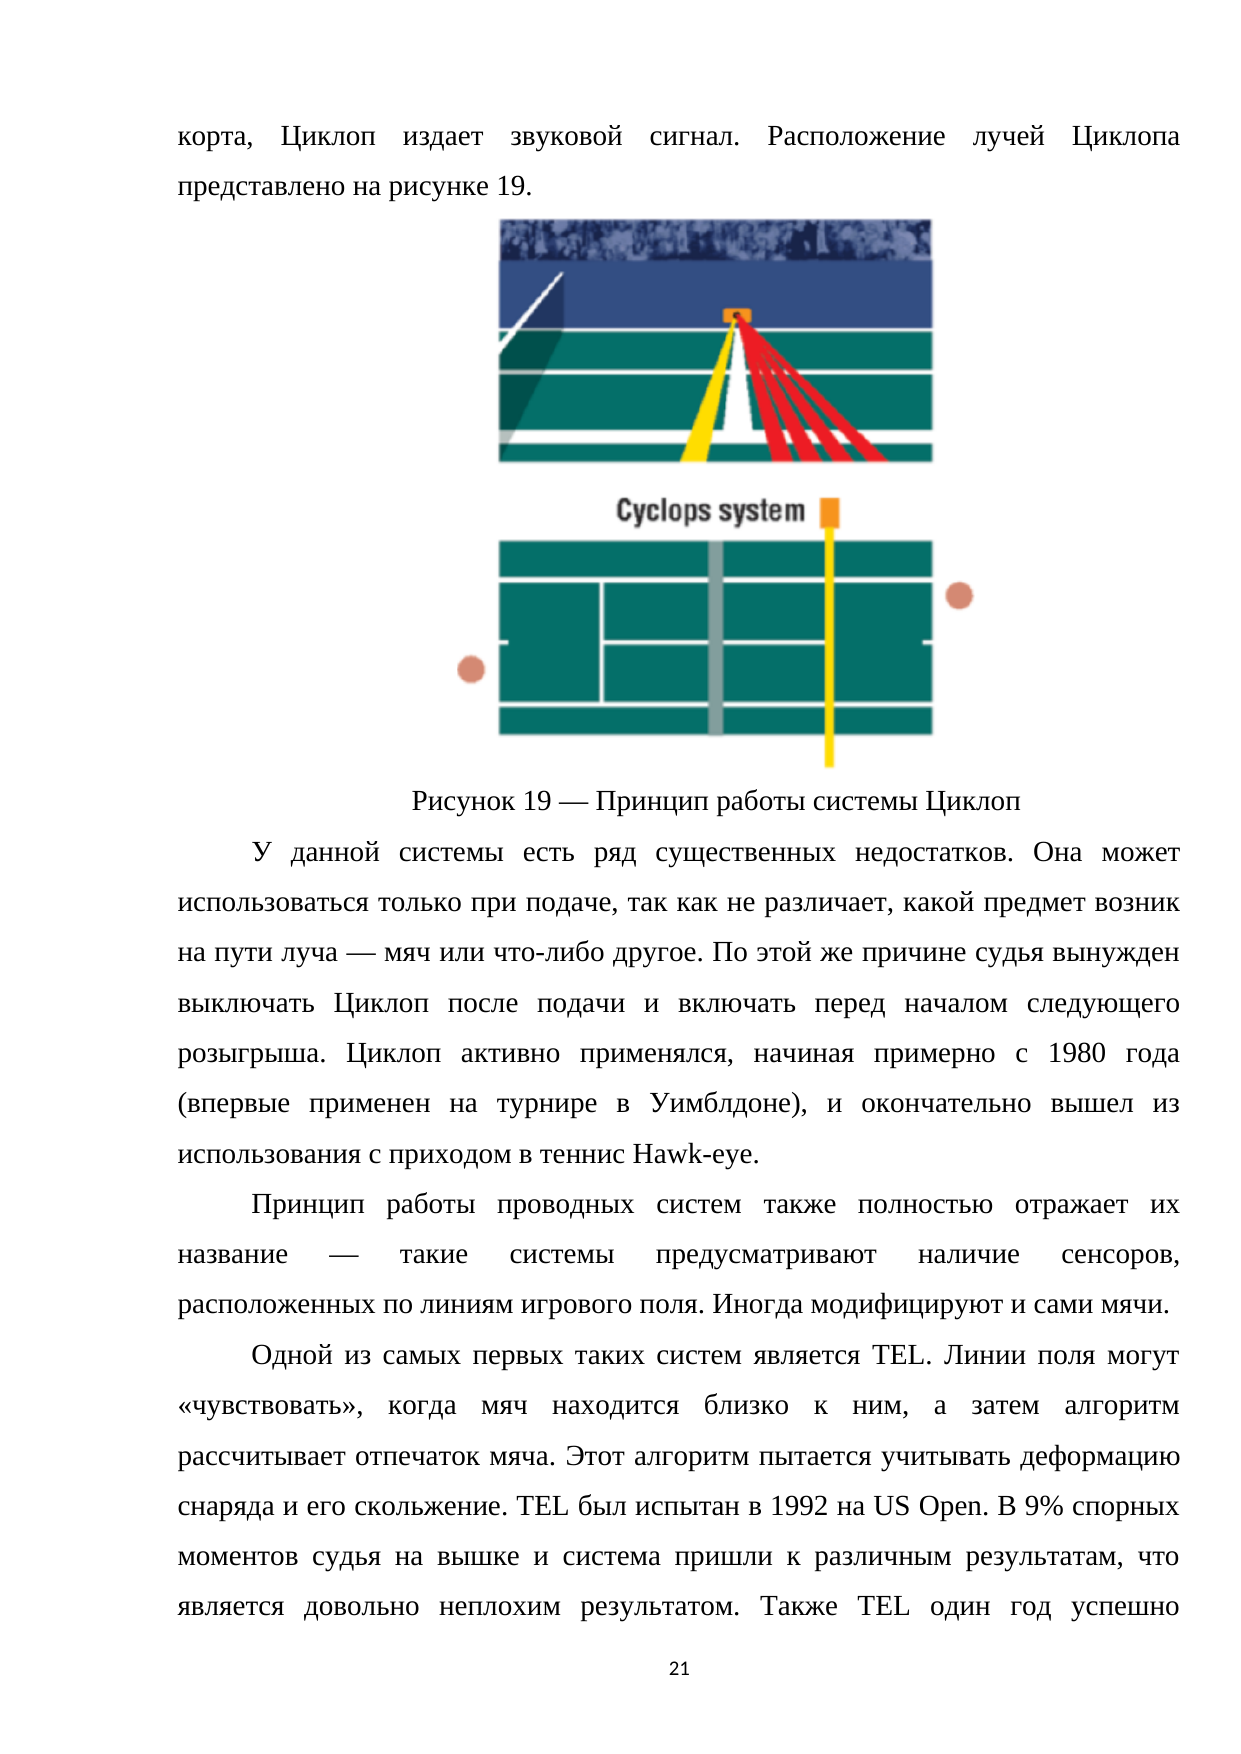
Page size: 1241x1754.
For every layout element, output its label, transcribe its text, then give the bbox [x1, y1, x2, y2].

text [177, 1337, 1181, 1622]
picture [457, 218, 976, 771]
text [177, 118, 1181, 202]
text Принцип работы проводных систем также полностью отражает их название — такие системы предусматривают наличие сенсоров, расположенных по линиям игрового поля. Иногда модифицируют и сами мячи. [177, 1186, 1181, 1320]
text У данной системы есть ряд существенных недостатков. Она может использоваться только при подаче, так как не различает, какой предмет возник на пути луча — мяч или что-либо другое. По этой же причине судья вынужден выключать Циклоп после подачи и включать перед началом следующего розыгрыша. Циклоп активно применялся, начиная примерно с 1980 года (впервые применен на турнире в Уимблдоне), и окончательно вышел из использования с приходом в теннис Hawk-eye. [177, 834, 1181, 1169]
text Рисунок 19 — Принцип работы системы Циклоп [177, 783, 1181, 817]
